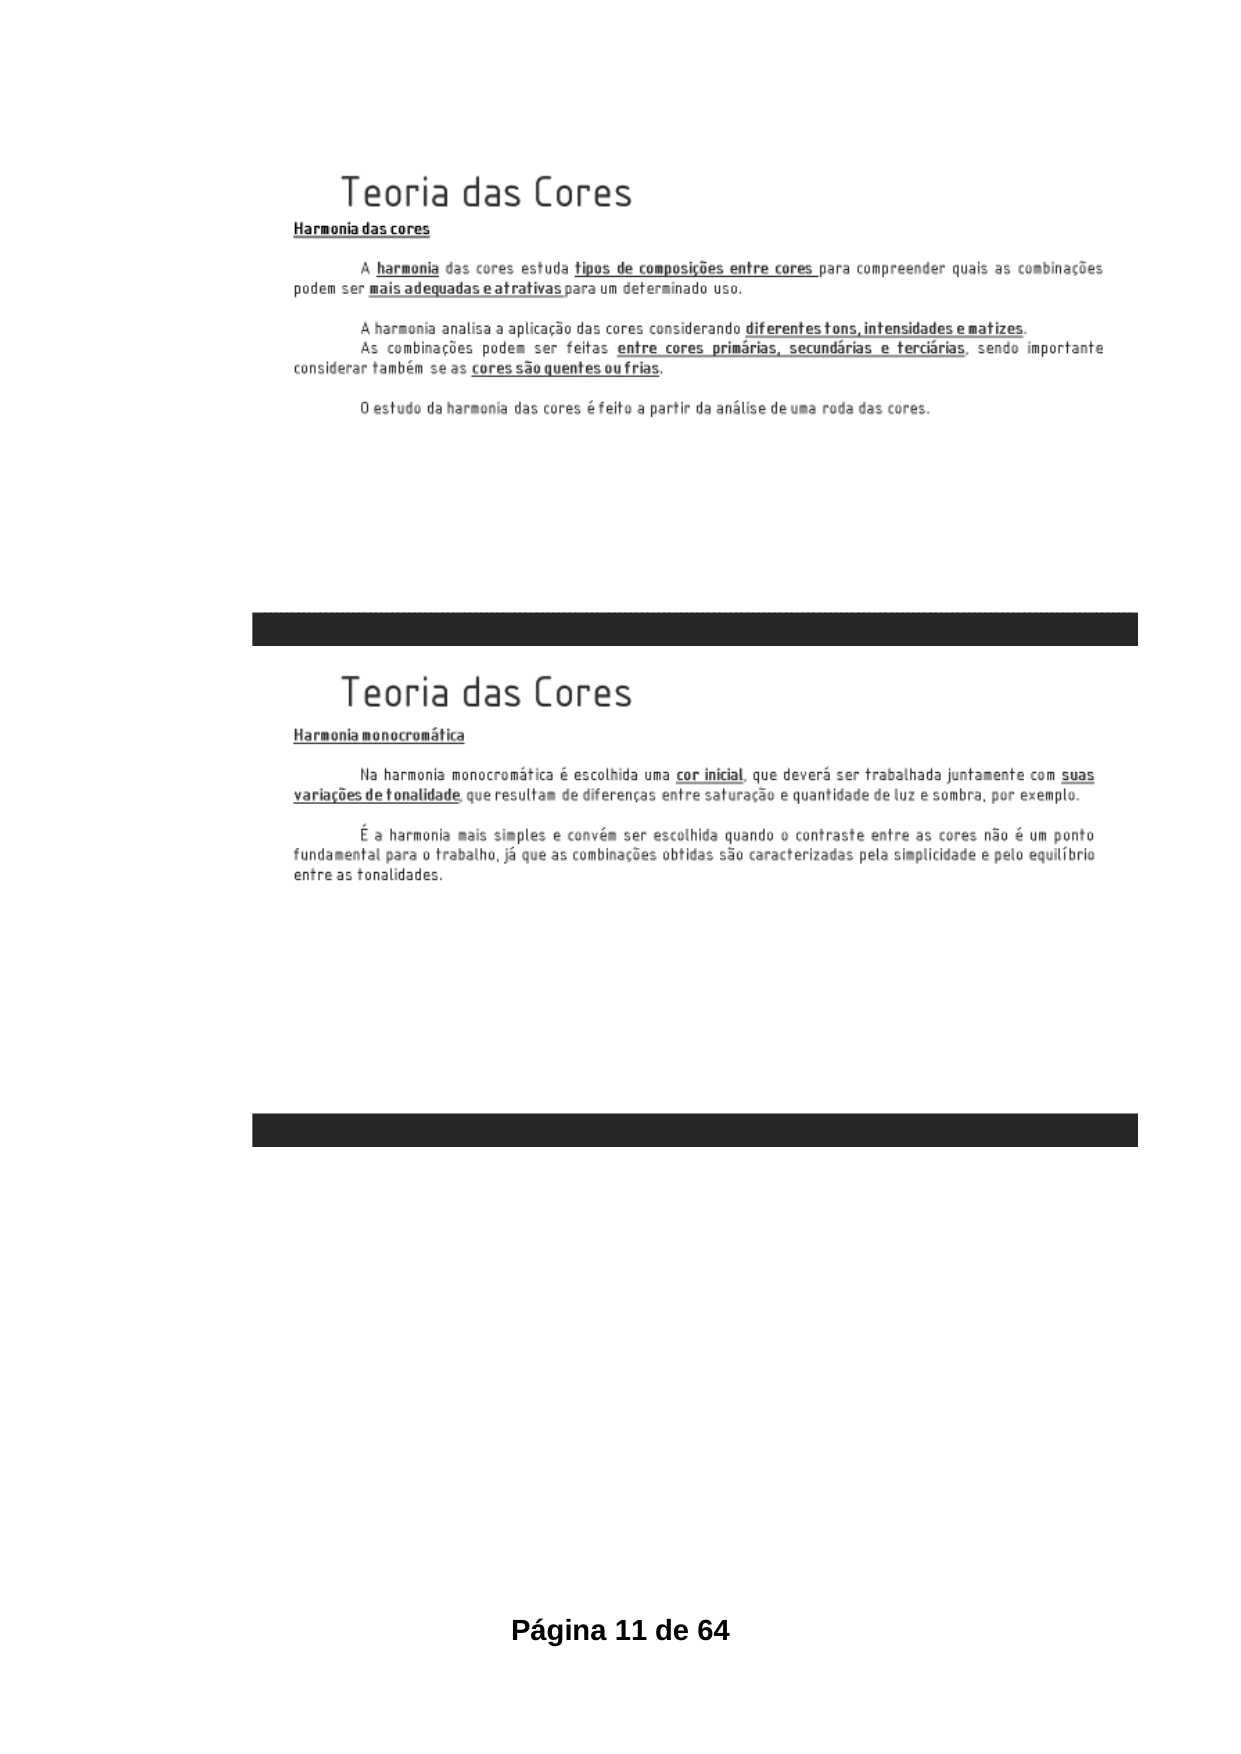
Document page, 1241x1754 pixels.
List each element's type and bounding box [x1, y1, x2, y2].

picture [252, 648, 1138, 1147]
picture [252, 147, 1138, 646]
